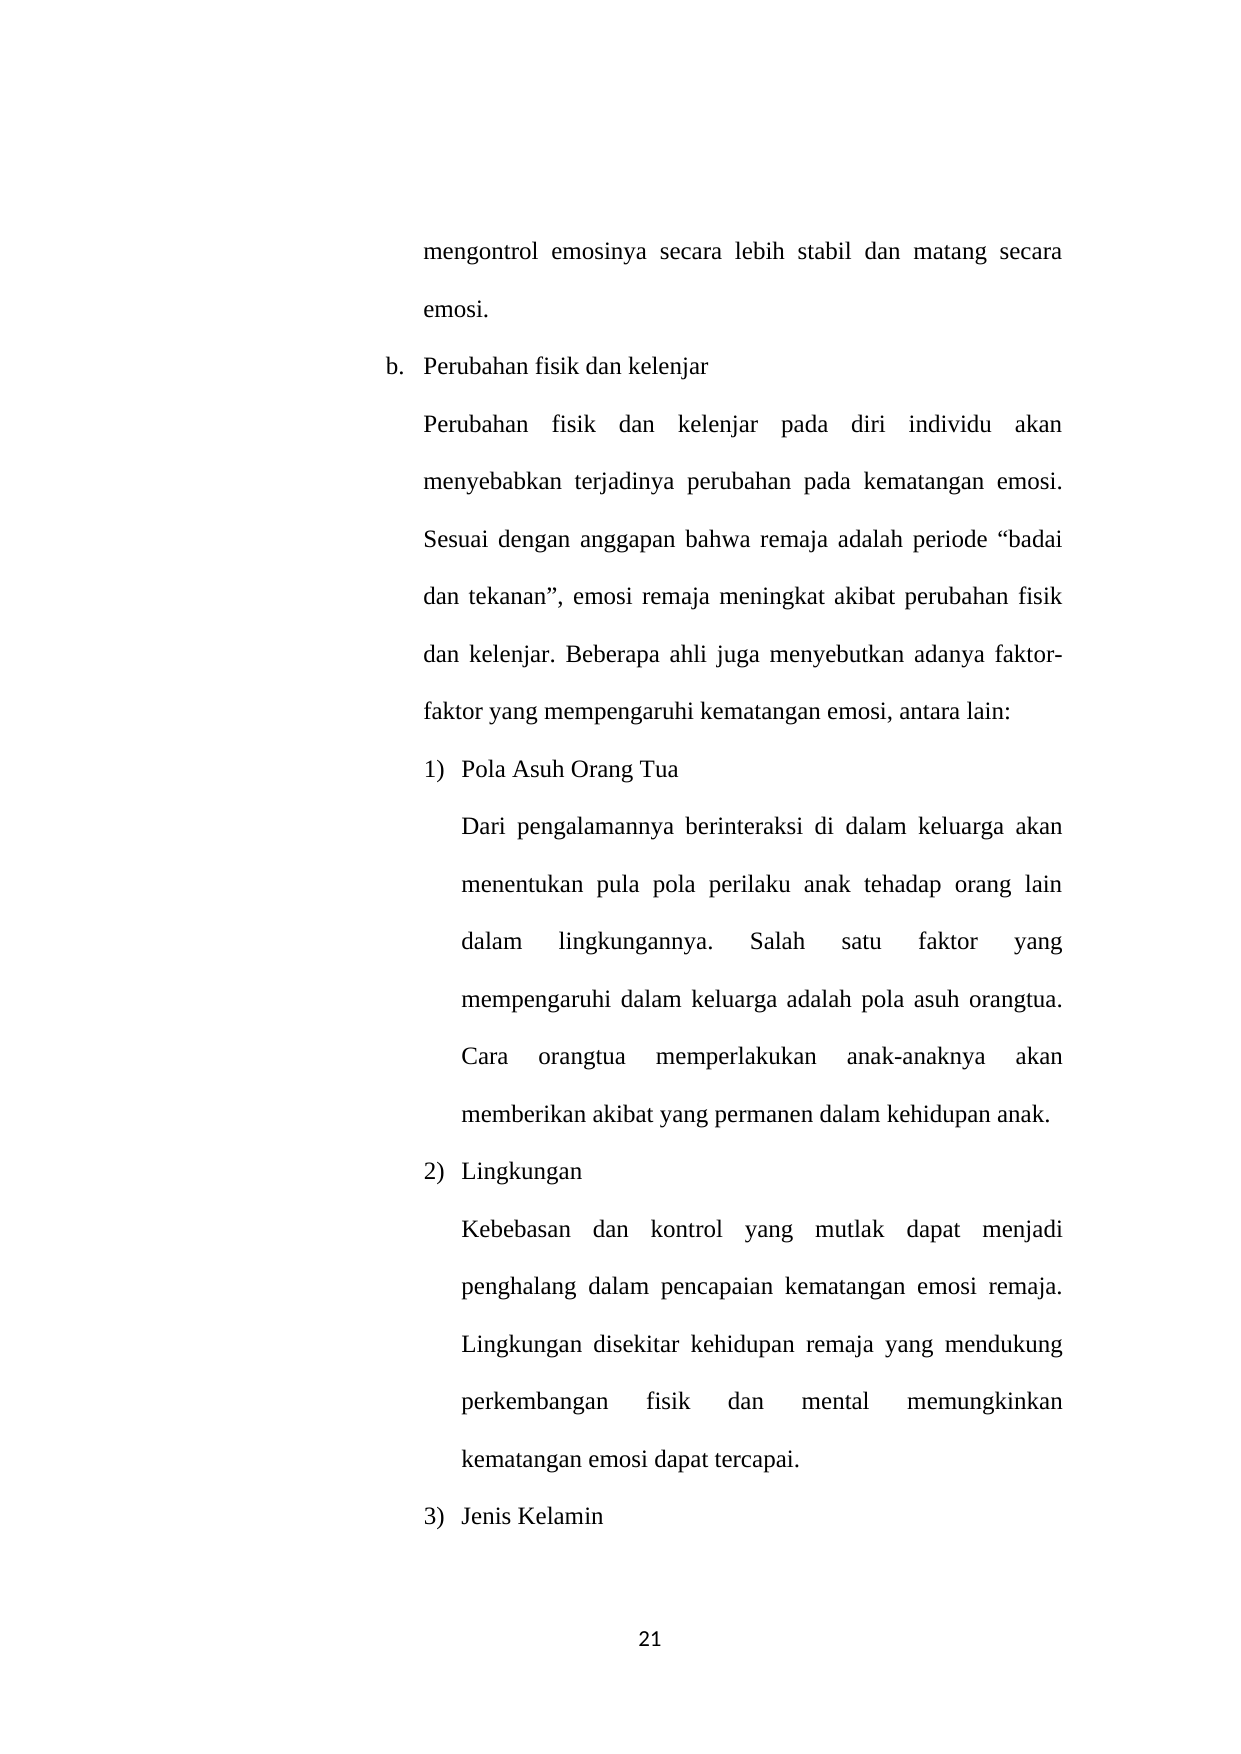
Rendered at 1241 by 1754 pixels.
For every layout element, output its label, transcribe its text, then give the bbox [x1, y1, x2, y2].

list Kebebasan dan kontrol yang mutlak dapat menjadi penghalang dalam pencapaian kematangan emosi remaja. Lingkungan disekitar kehidupan remaja yang mendukung perkembangan fisik dan mental memungkinkan kematangan emosi dapat tercapai. [461, 1214, 1063, 1472]
list Jenis Kelamin [424, 1501, 1063, 1530]
list Pola Asuh Orang Tua [424, 754, 1063, 782]
list Lingkungan [424, 1156, 1063, 1185]
list Dari pengalamannya berinteraksi di dalam keluarga akan menentukan pula pola perilaku anak tehadap orang lain dalam lingkungannya. Salah satu faktor yang mempengaruhi dalam keluarga adalah pola asuh orangtua. Cara orangtua memperlakukan anak-anaknya akan memberikan akibat yang permanen dalam kehidupan anak. [461, 811, 1063, 1127]
list Perubahan fisik dan kelenjar [386, 351, 1063, 380]
list Perubahan fisik dan kelenjar pada diri individu akan menyebabkan terjadinya perubahan pada kematangan emosi. Sesuai dengan anggapan bahwa remaja adalah periode “badai dan tekanan”, emosi remaja meningkat akibat perubahan fisik dan kelenjar. Beberapa ahli juga menyebutkan adanya faktor-faktor yang mempengaruhi kematangan emosi, antara lain: [423, 409, 1063, 725]
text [423, 236, 1063, 322]
